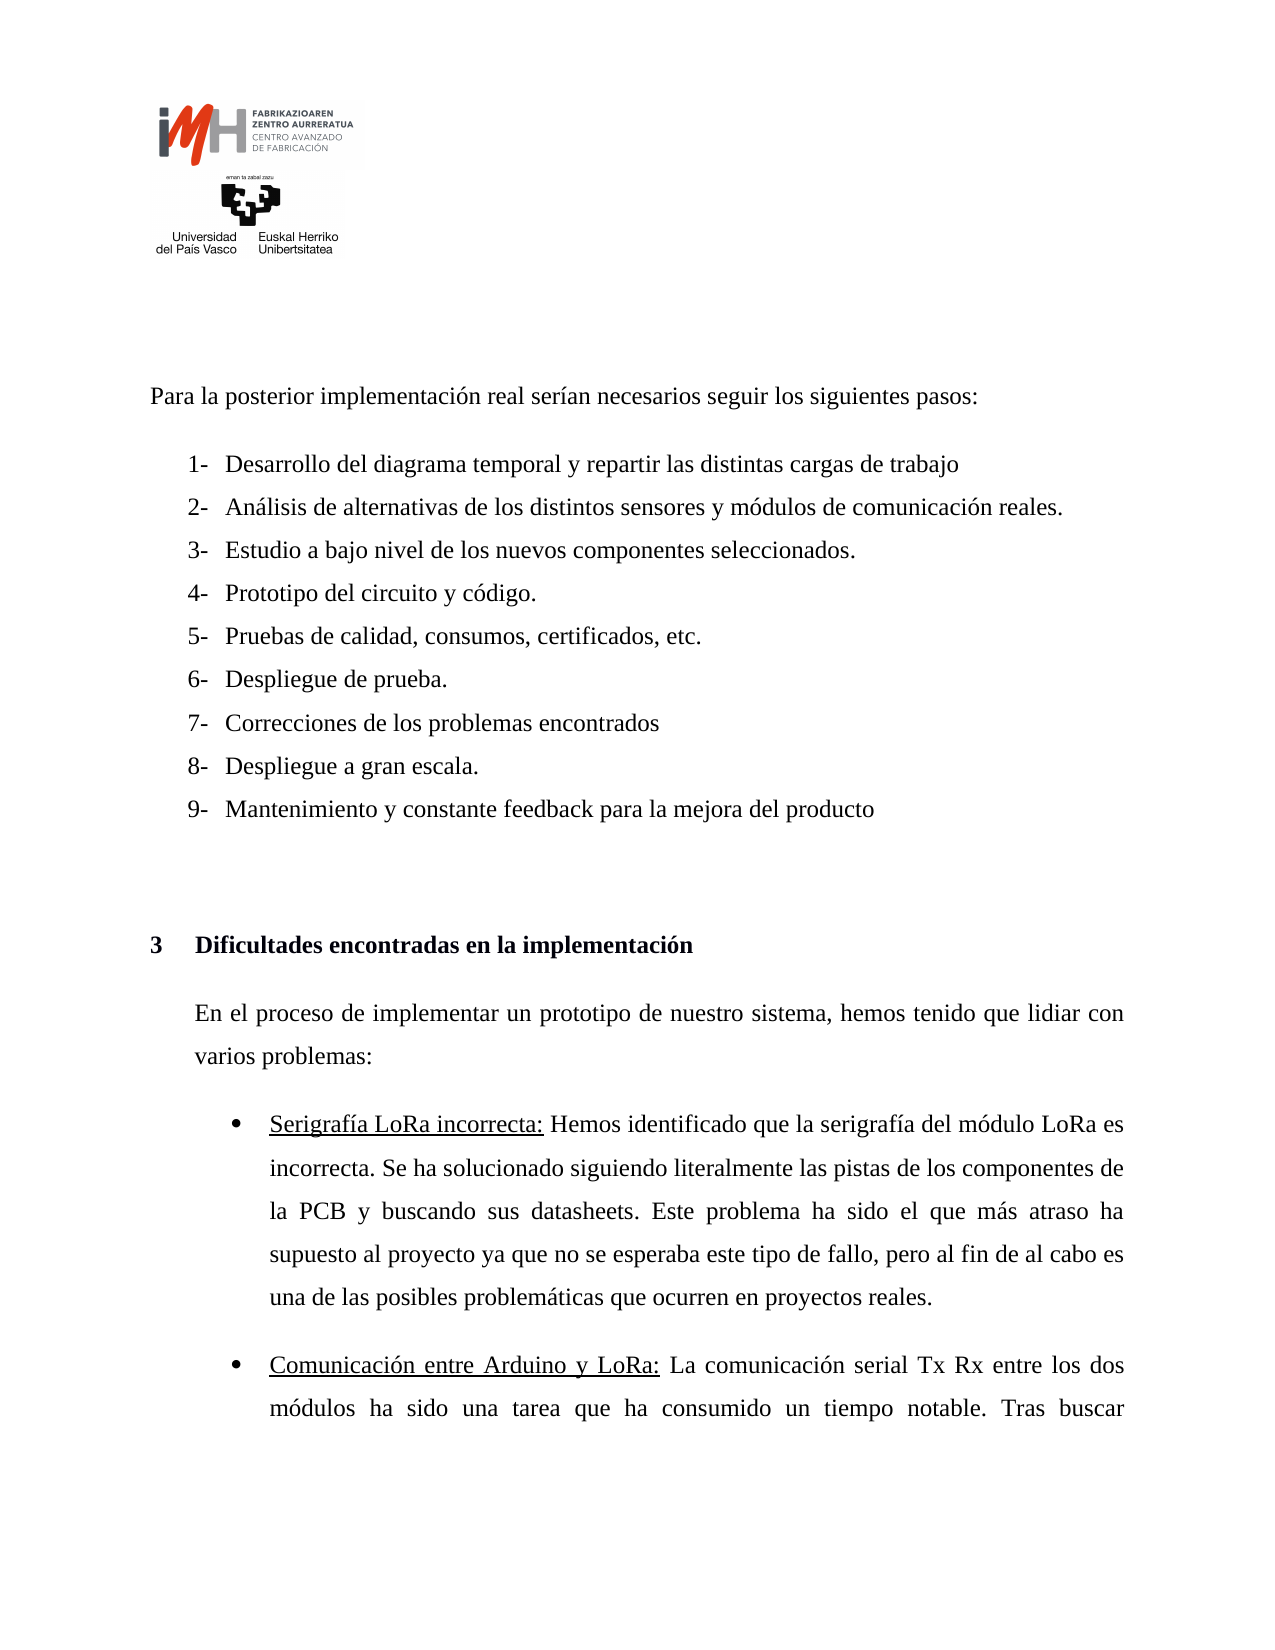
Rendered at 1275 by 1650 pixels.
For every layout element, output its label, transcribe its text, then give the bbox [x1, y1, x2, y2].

list Serigrafía LoRa incorrecta: Hemos identificado que la serigrafía del módulo LoRa es incorrecta. Se ha solucionado siguiendo literalmente las pistas de los componentes de la PCB y buscando sus datasheets. Este problema ha sido el que más atraso ha supuesto al proyecto ya que no se esperaba este tipo de fallo, pero al fin de al cabo es una de las posibles problemáticas que ocurren en proyectos reales. [232, 1109, 1125, 1311]
list Desarrollo del diagrama temporal y repartir las distintas cargas de trabajo [187, 449, 1125, 478]
list Correcciones de los problemas encontrados [187, 708, 1125, 736]
list Estudio a bajo nivel de los nuevos componentes seleccionados. [187, 535, 1125, 564]
list Pruebas de calidad, consumos, certificados, etc. [187, 621, 1125, 650]
list Análisis de alternativas de los distintos sensores y módulos de comunicación reales. [187, 492, 1125, 521]
picture [150, 100, 365, 259]
list Despliegue de prueba. [187, 664, 1125, 693]
list Prototipo del circuito y código. [187, 578, 1125, 607]
text En el proceso de implementar un prototipo de nuestro sistema, hemos tenido que lidiar con varios problemas: [194, 998, 1125, 1070]
text Para la posterior implementación real serían necesarios seguir los siguientes pasos: [150, 381, 1125, 409]
subtitle Dificultades encontradas en la implementación [150, 930, 1125, 959]
list Despliegue a gran escala. [187, 751, 1125, 779]
list Mantenimiento y constante feedback para la mejora del producto [187, 794, 1125, 823]
